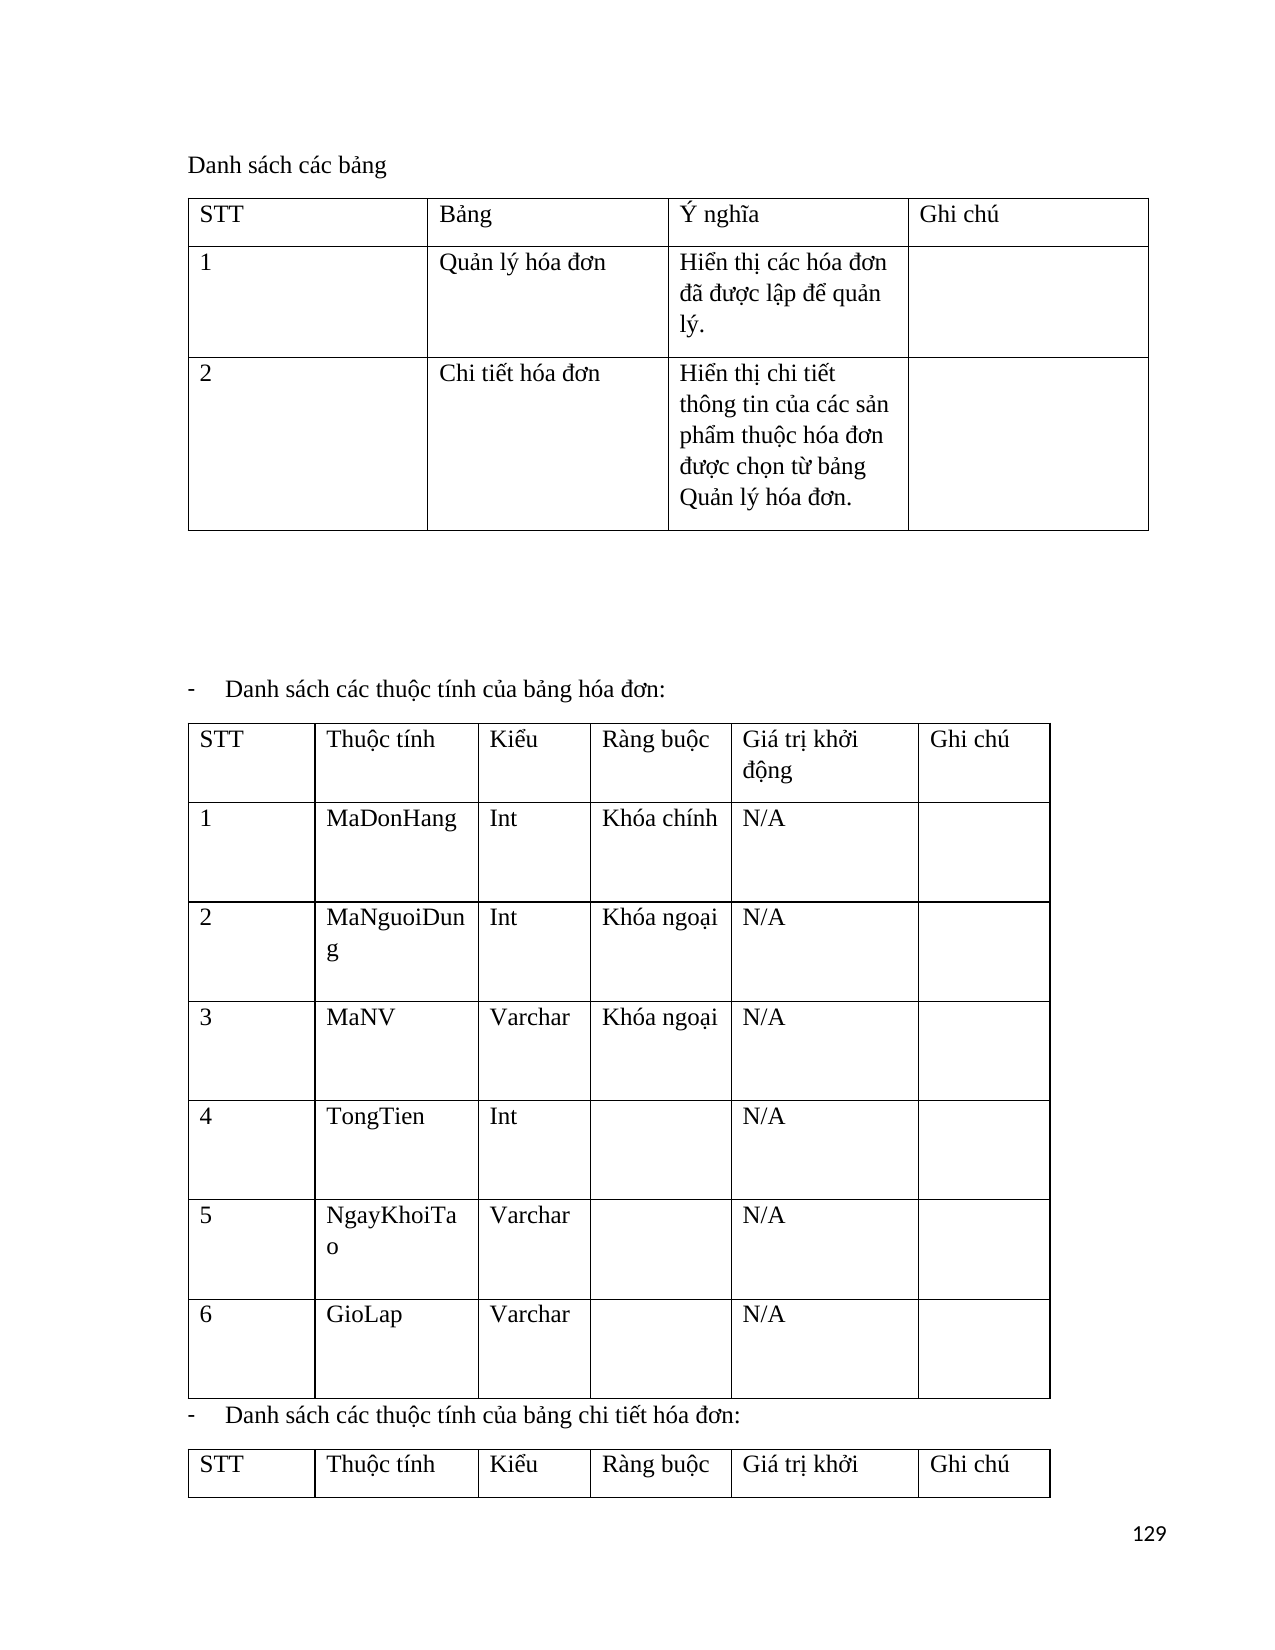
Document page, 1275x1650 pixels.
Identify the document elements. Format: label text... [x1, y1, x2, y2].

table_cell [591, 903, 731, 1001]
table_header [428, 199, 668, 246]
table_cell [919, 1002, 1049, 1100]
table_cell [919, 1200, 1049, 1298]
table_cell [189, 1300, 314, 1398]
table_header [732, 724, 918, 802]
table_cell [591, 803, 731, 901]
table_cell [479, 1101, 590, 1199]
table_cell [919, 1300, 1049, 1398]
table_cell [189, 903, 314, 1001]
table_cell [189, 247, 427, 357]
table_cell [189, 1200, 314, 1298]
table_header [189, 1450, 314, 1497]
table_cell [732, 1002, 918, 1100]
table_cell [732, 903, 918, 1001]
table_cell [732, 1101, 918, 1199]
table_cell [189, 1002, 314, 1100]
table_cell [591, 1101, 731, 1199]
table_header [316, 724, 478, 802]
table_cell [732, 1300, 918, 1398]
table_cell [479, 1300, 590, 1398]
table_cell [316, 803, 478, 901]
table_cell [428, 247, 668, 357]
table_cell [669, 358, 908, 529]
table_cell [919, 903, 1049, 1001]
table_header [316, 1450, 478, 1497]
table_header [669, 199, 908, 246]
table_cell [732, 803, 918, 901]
list Danh sách các thuộc tính của bảng chi tiết hóa đơn: [187, 1399, 1167, 1429]
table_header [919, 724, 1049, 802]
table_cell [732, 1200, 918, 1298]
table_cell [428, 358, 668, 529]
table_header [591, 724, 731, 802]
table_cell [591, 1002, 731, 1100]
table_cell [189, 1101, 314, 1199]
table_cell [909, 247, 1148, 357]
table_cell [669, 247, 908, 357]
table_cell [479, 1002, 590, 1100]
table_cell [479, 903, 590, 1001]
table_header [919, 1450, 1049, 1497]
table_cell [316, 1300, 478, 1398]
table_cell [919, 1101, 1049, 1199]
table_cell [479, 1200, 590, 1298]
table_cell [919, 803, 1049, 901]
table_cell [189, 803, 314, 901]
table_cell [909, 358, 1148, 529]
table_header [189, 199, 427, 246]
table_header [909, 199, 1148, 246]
text Danh sách các bảng [187, 150, 1167, 179]
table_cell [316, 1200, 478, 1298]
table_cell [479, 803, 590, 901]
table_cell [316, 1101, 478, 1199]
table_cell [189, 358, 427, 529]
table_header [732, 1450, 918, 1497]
list Danh sách các thuộc tính của bảng hóa đơn: [187, 673, 1167, 703]
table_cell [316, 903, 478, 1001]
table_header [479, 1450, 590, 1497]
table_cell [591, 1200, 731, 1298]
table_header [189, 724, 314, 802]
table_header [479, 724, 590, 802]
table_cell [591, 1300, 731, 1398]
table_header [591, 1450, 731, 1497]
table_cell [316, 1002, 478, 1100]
